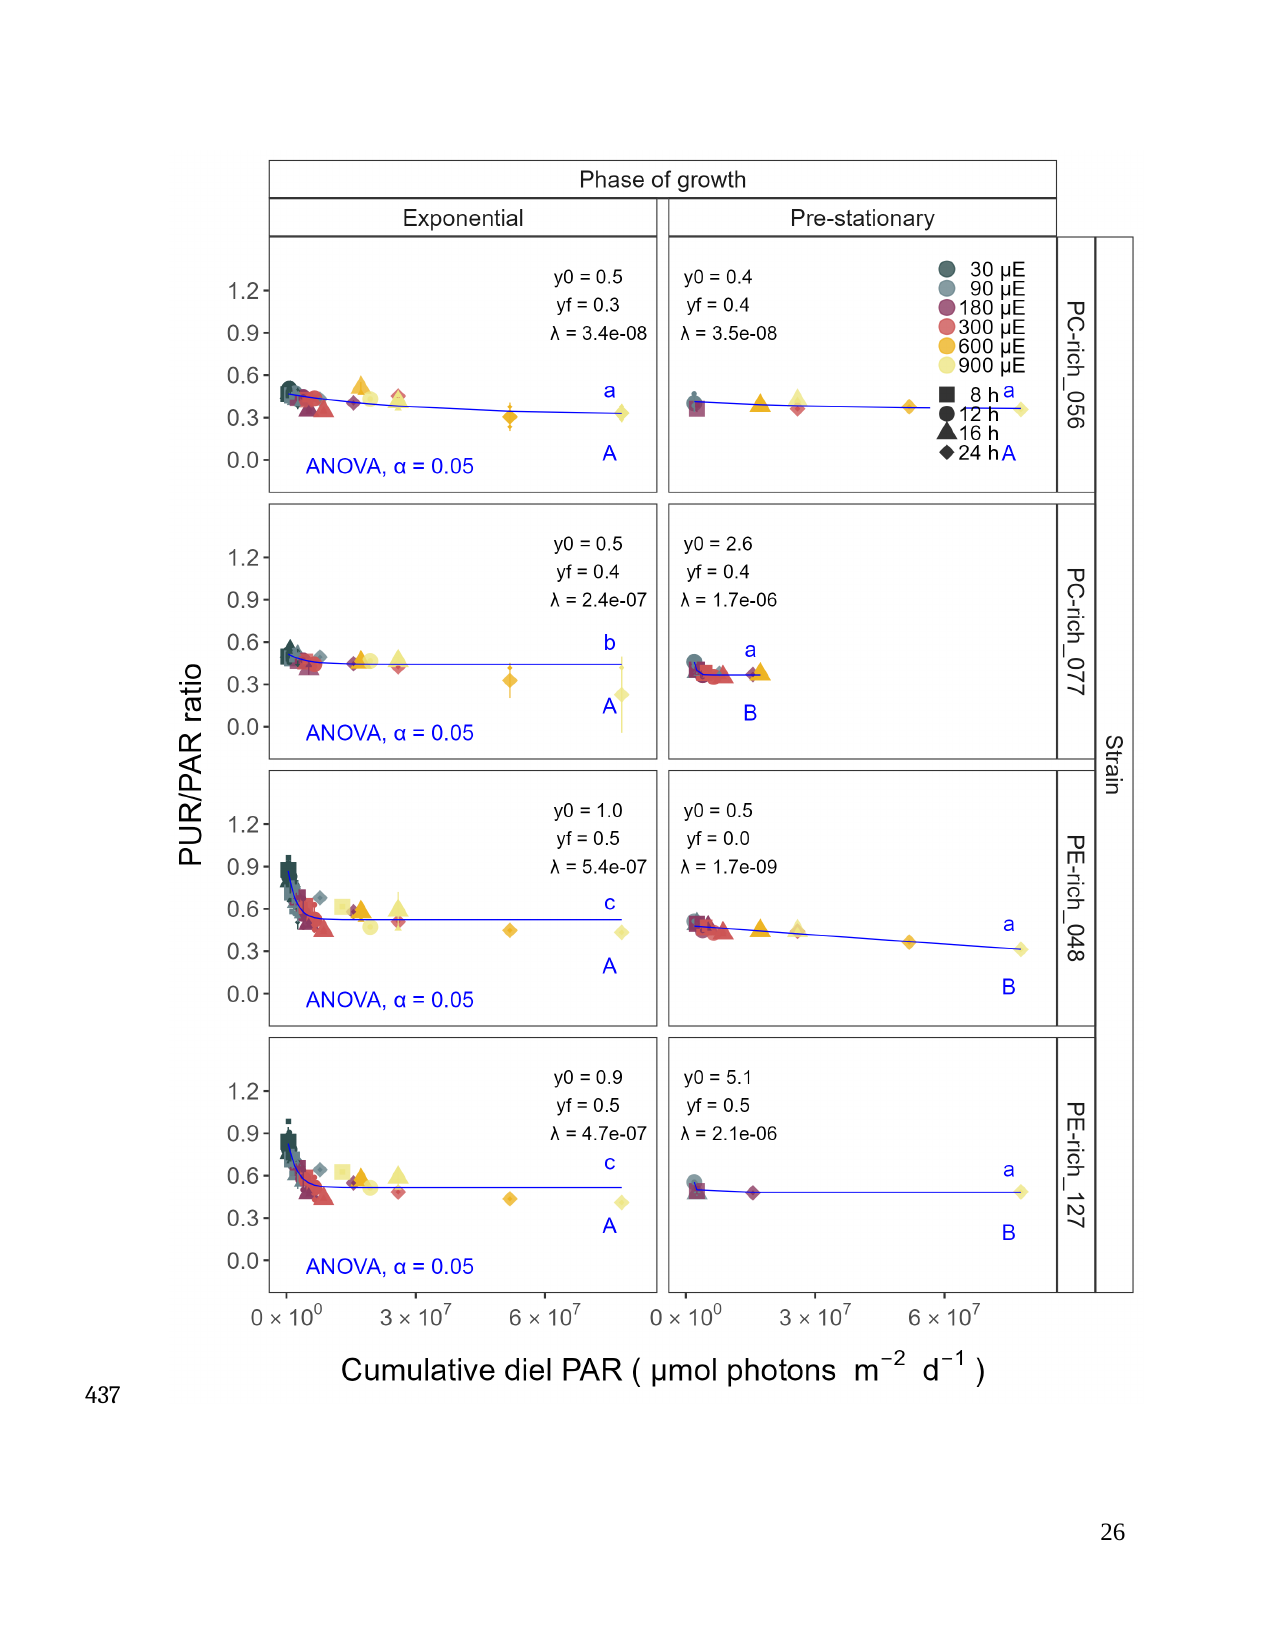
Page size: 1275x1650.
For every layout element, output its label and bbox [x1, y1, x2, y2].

picture [168, 150, 1144, 1404]
